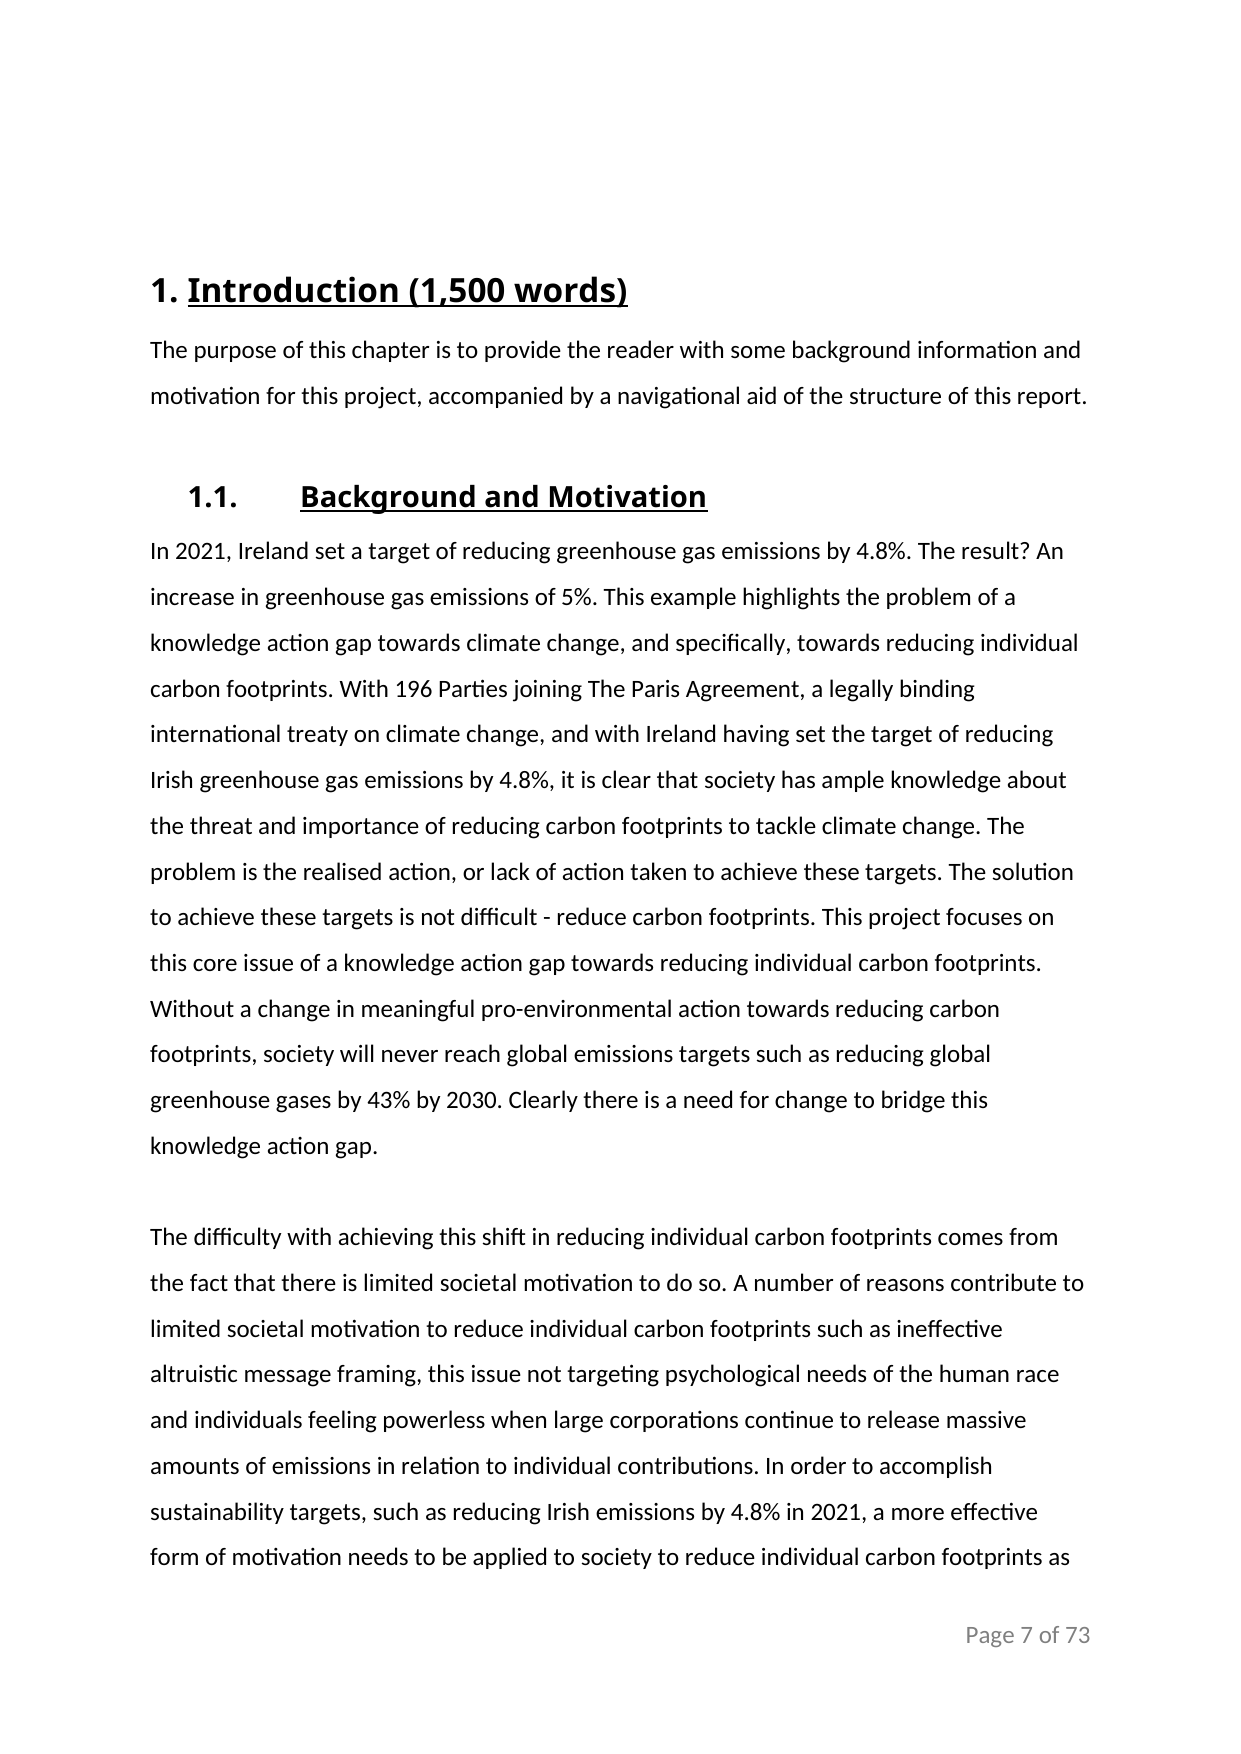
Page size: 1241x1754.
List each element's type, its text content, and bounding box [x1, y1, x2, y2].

text In 2021, Ireland set a target of reducing greenhouse gas emissions by 4.8%. The result? An increase in greenhouse gas emissions of 5%. This example highlights the problem of a knowledge action gap towards climate change, and specifically, towards reducing individual carbon footprints. With 196 Parties joining The Paris Agreement, a legally binding international treaty on climate change, and with Ireland having set the target of reducing Irish greenhouse gas emissions by 4.8%, it is clear that society has ample knowledge about the threat and importance of reducing carbon footprints to tackle climate change. The problem is the realised action, or lack of action taken to achieve these targets. The solution to achieve these targets is not difficult - reduce carbon footprints. This project focuses on this core issue of a knowledge action gap towards reducing individual carbon footprints. Without a change in meaningful pro-environmental action towards reducing carbon footprints, society will never reach global emissions targets such as reducing global greenhouse gases by 43% by 2030. Clearly there is a need for change to bridge this knowledge action gap. [150, 536, 1090, 1161]
subtitle Introduction (1,500 words) [150, 267, 1090, 312]
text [150, 1221, 1090, 1572]
subtitle Background and Motivation [187, 476, 1090, 516]
text The purpose of this chapter is to provide the reader with some background information and motivation for this project, accompanied by a navigational aid of the structure of this report. [150, 335, 1090, 411]
